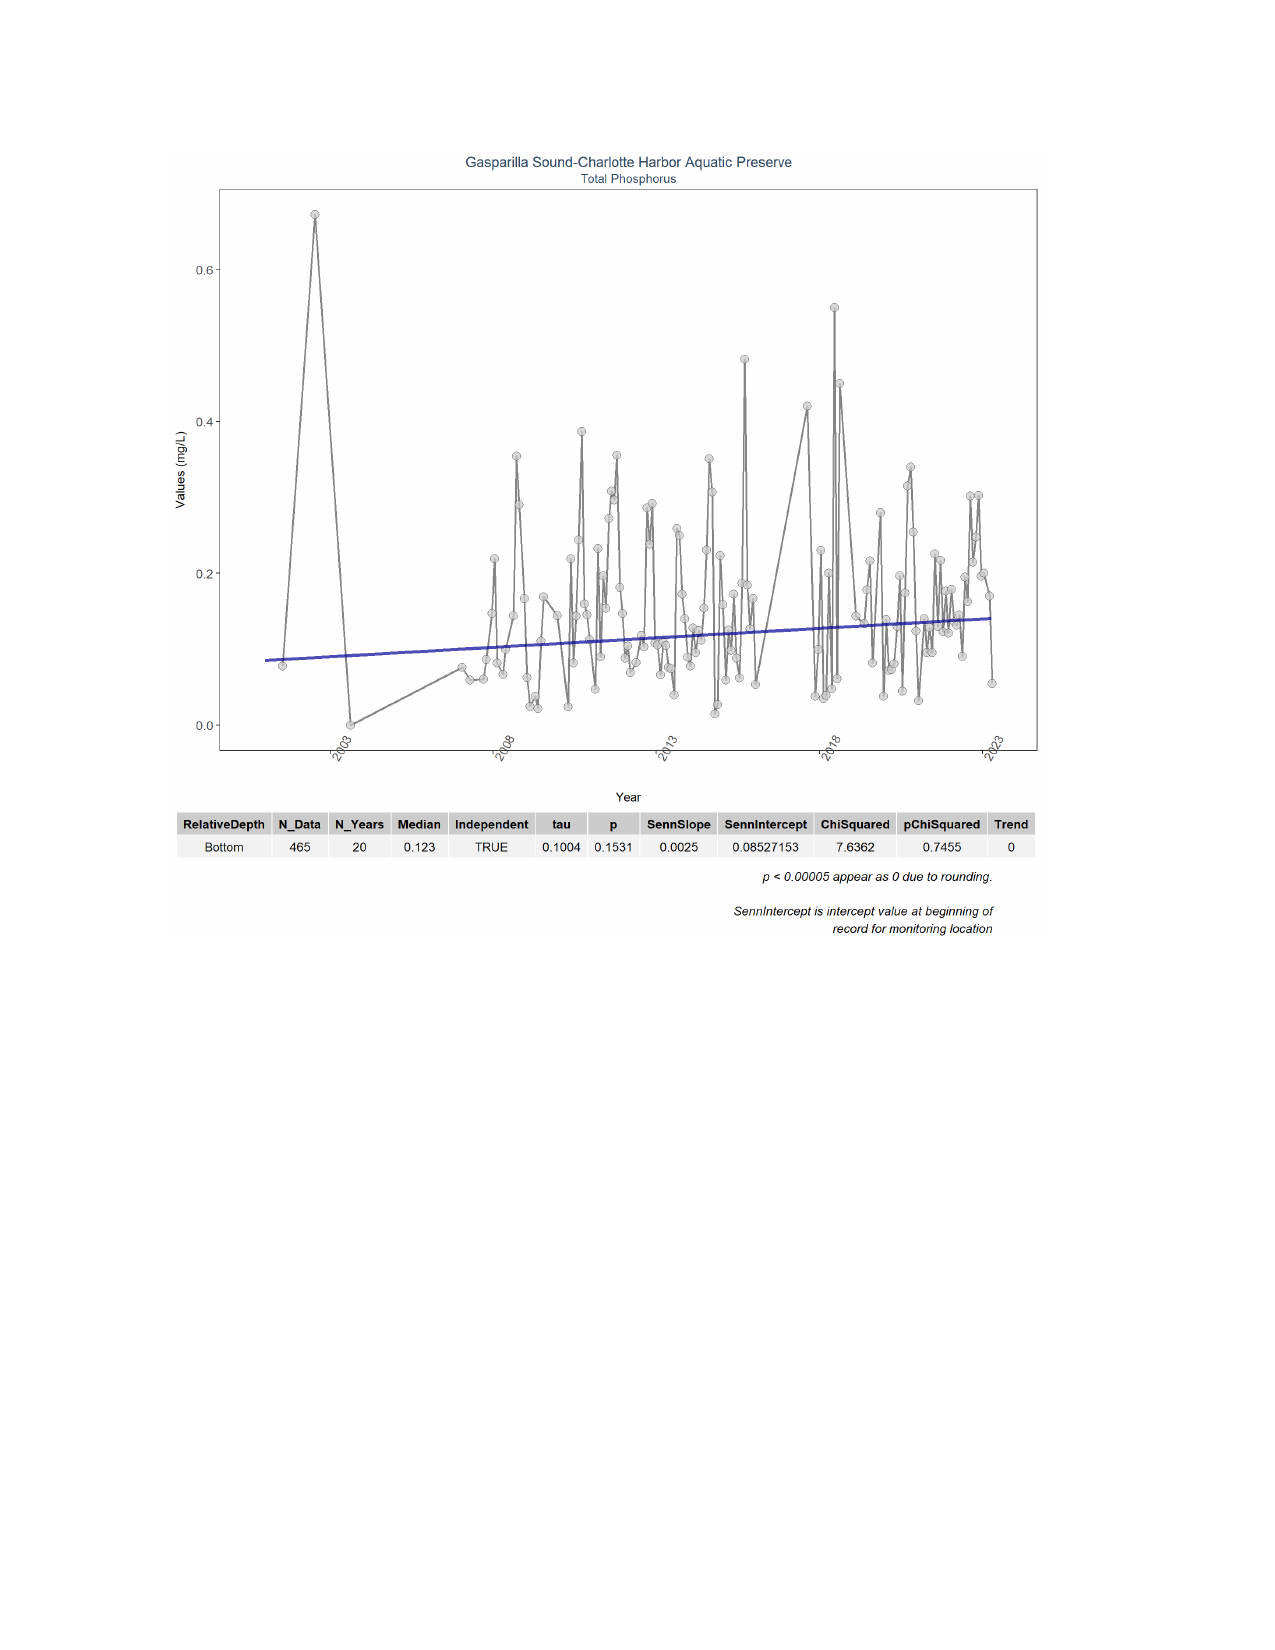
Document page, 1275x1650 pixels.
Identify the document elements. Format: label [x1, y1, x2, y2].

picture [168, 150, 1044, 938]
